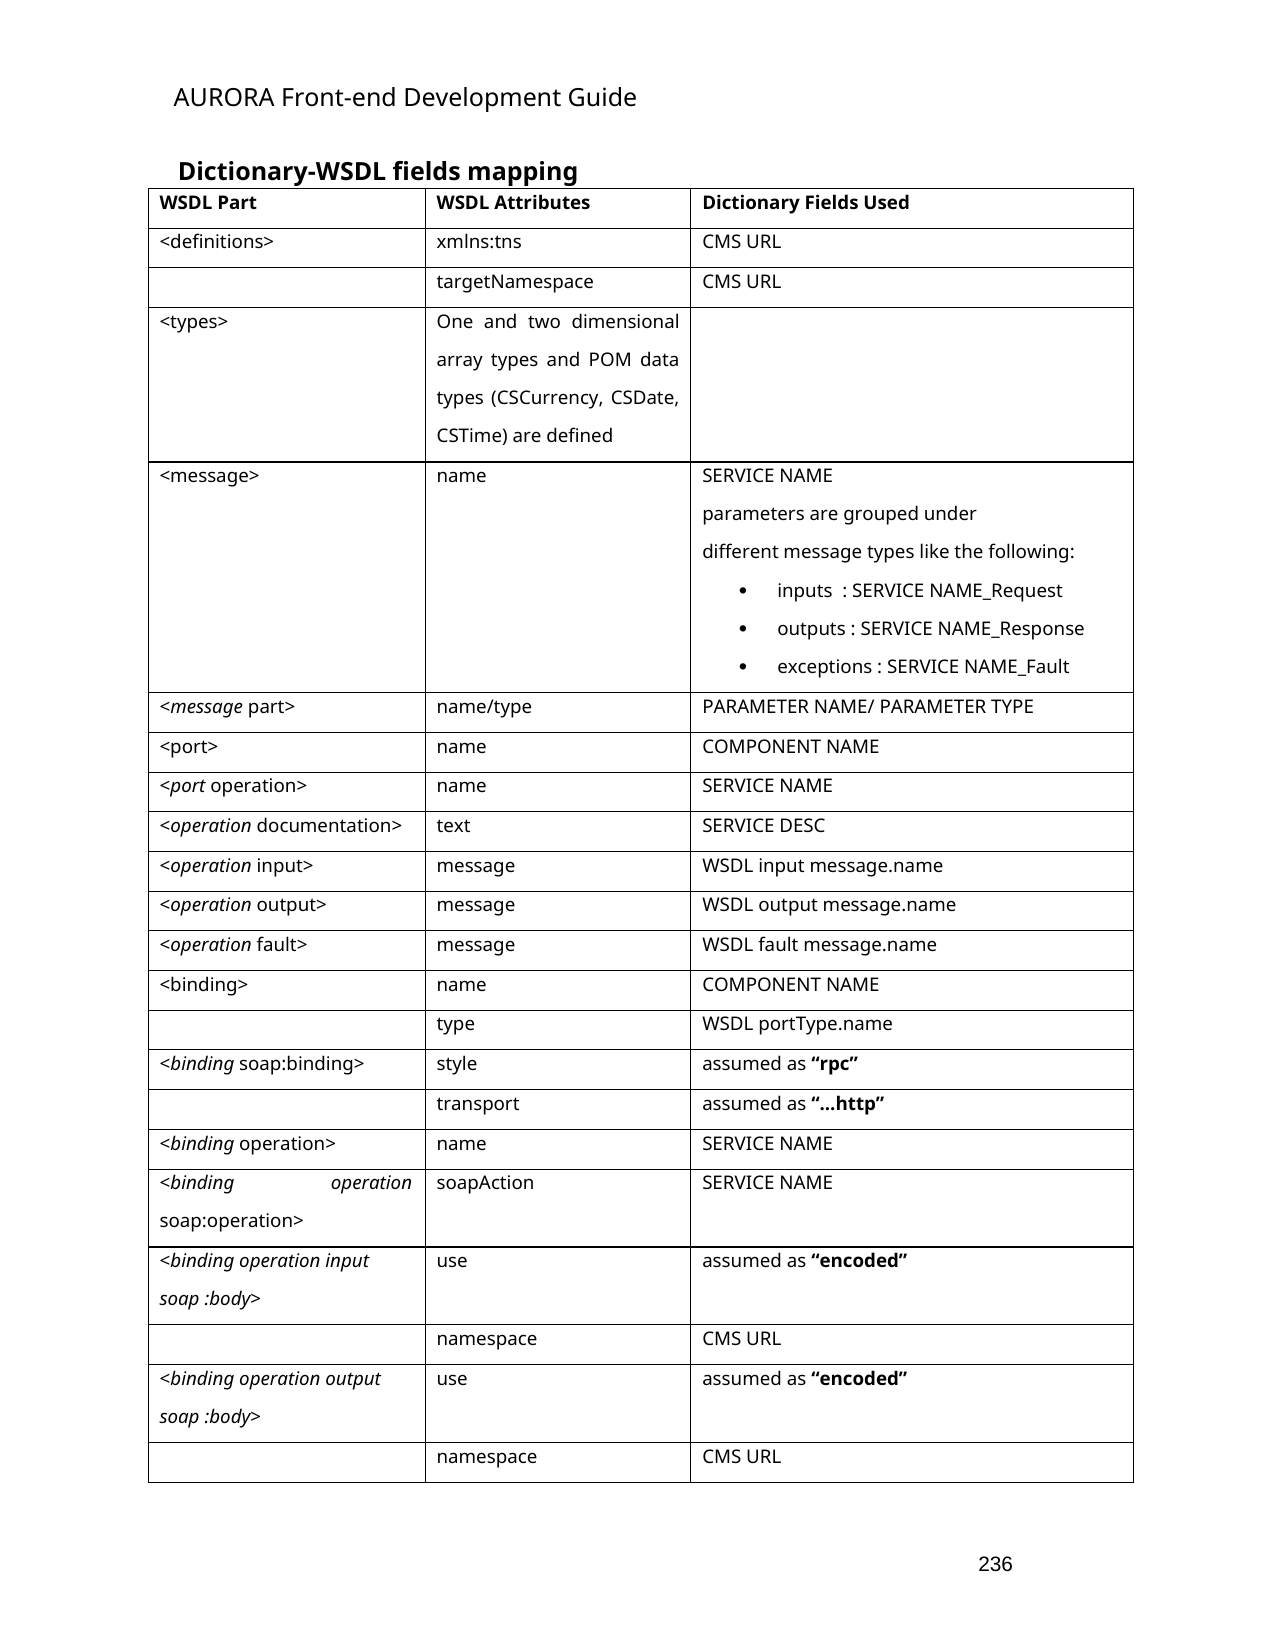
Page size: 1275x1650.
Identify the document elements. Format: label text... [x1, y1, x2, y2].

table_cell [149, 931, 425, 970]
text Dictionary-WSDL fields mapping [148, 154, 1170, 188]
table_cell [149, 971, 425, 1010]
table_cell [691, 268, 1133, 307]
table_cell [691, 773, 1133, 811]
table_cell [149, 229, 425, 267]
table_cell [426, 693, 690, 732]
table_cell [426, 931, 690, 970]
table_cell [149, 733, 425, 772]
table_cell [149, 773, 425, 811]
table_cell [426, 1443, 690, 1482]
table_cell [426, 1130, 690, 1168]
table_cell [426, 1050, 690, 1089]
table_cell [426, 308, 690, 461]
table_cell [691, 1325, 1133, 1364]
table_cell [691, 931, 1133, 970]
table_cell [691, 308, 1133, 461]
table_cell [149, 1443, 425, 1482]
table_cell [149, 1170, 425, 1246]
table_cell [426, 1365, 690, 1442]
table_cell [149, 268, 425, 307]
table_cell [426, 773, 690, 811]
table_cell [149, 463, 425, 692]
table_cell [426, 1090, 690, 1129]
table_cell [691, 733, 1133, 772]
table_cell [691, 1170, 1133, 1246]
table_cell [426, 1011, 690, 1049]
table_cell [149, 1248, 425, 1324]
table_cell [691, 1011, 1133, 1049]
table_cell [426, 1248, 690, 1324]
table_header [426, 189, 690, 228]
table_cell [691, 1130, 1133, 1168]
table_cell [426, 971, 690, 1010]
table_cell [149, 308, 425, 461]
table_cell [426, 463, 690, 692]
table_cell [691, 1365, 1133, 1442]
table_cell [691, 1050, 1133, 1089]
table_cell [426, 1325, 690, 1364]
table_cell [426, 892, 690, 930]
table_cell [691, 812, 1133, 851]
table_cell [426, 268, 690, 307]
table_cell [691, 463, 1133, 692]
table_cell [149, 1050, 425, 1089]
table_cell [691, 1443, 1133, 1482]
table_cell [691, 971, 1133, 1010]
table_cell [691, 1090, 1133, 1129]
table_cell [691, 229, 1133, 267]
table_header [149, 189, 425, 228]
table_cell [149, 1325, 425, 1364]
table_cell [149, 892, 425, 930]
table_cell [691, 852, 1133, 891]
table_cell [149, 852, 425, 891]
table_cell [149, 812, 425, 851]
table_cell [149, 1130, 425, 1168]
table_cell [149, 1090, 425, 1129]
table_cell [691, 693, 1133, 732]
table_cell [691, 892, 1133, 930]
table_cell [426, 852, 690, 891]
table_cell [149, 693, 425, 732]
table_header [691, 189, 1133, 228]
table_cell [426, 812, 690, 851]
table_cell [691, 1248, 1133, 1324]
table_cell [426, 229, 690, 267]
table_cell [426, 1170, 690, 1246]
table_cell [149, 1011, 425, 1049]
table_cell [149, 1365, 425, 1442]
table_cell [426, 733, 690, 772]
